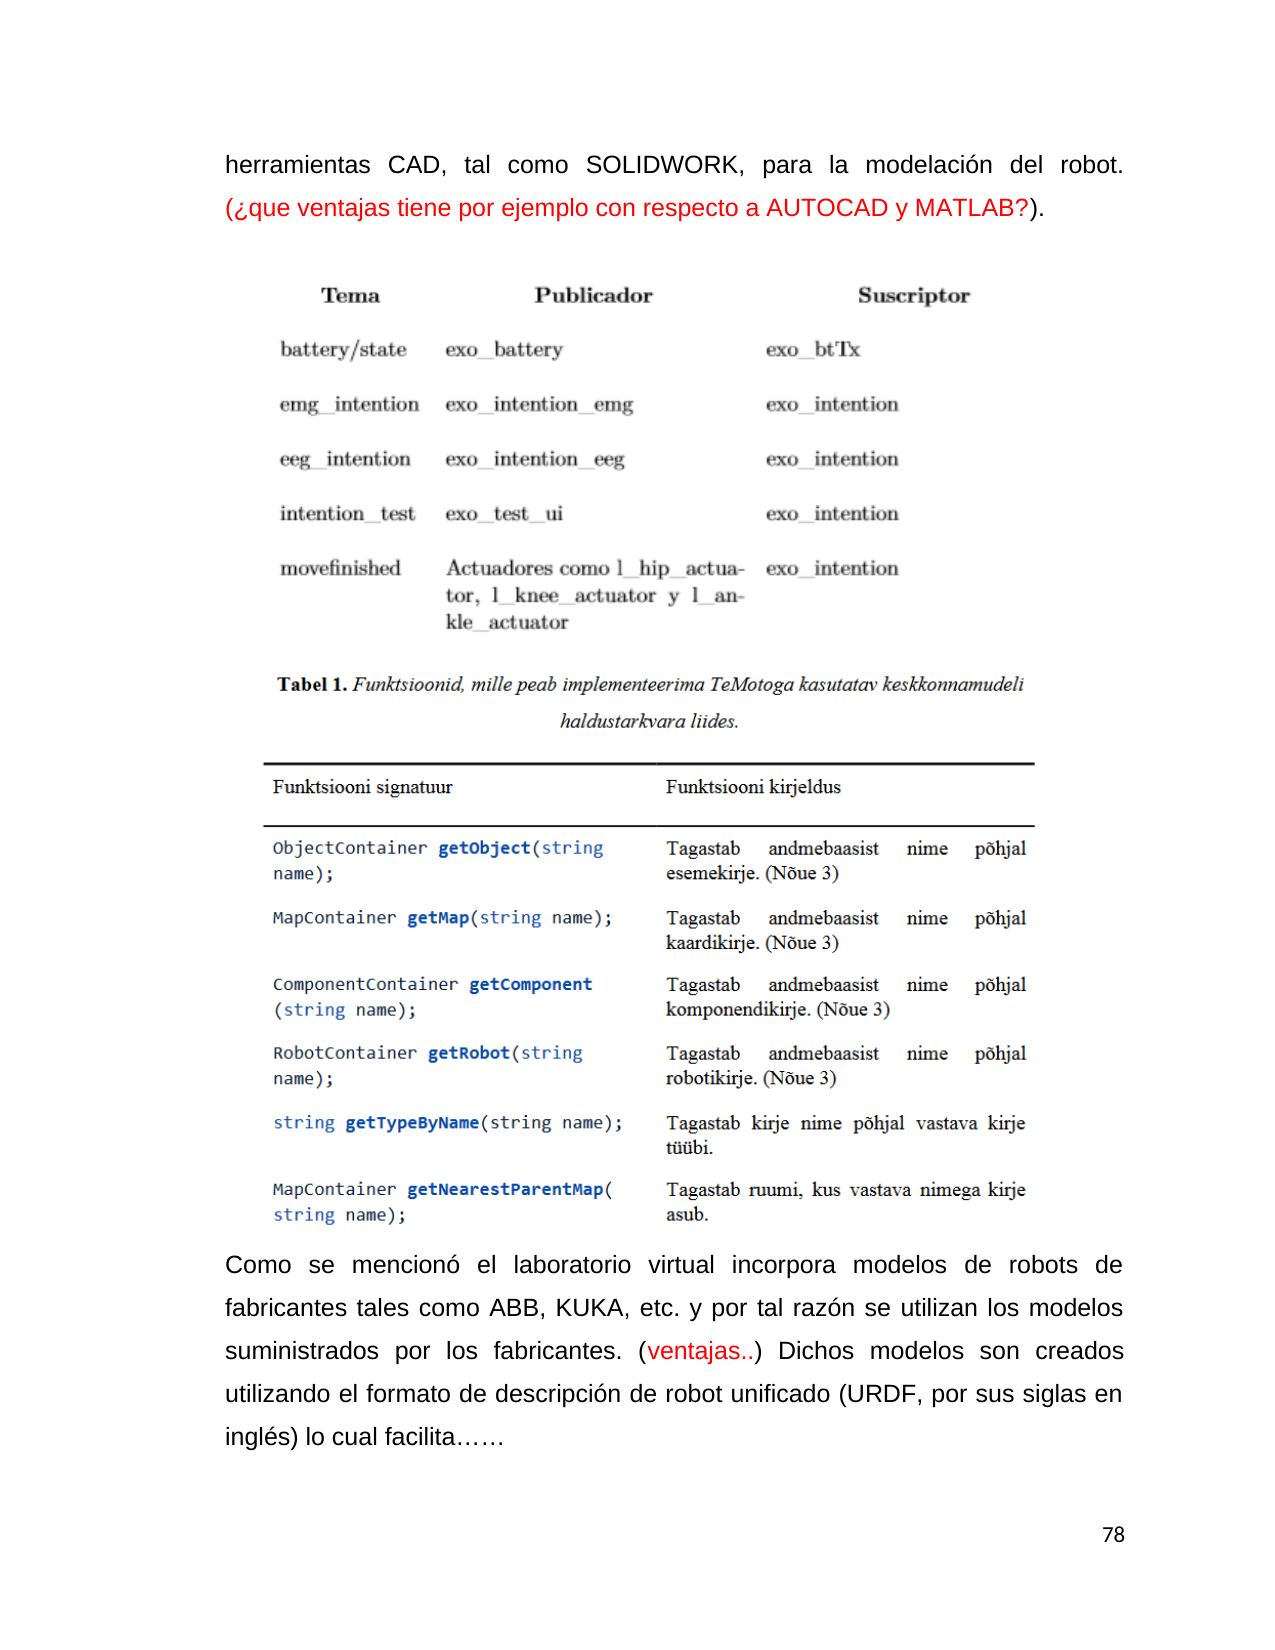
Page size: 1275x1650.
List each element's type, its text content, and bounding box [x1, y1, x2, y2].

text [225, 150, 1125, 222]
picture [225, 236, 1125, 647]
text Como se mencionó el laboratorio virtual incorpora modelos de robots de fabricantes tales como ABB, KUKA, etc. y por tal razón se utilizan los modelos suministrados por los fabricantes. (ventajas..) Dichos modelos son creados utilizando el formato de descripción de robot unificado (URDF, por sus siglas en inglés) lo cual facilita…… [225, 1249, 1125, 1451]
picture [225, 660, 1125, 1236]
